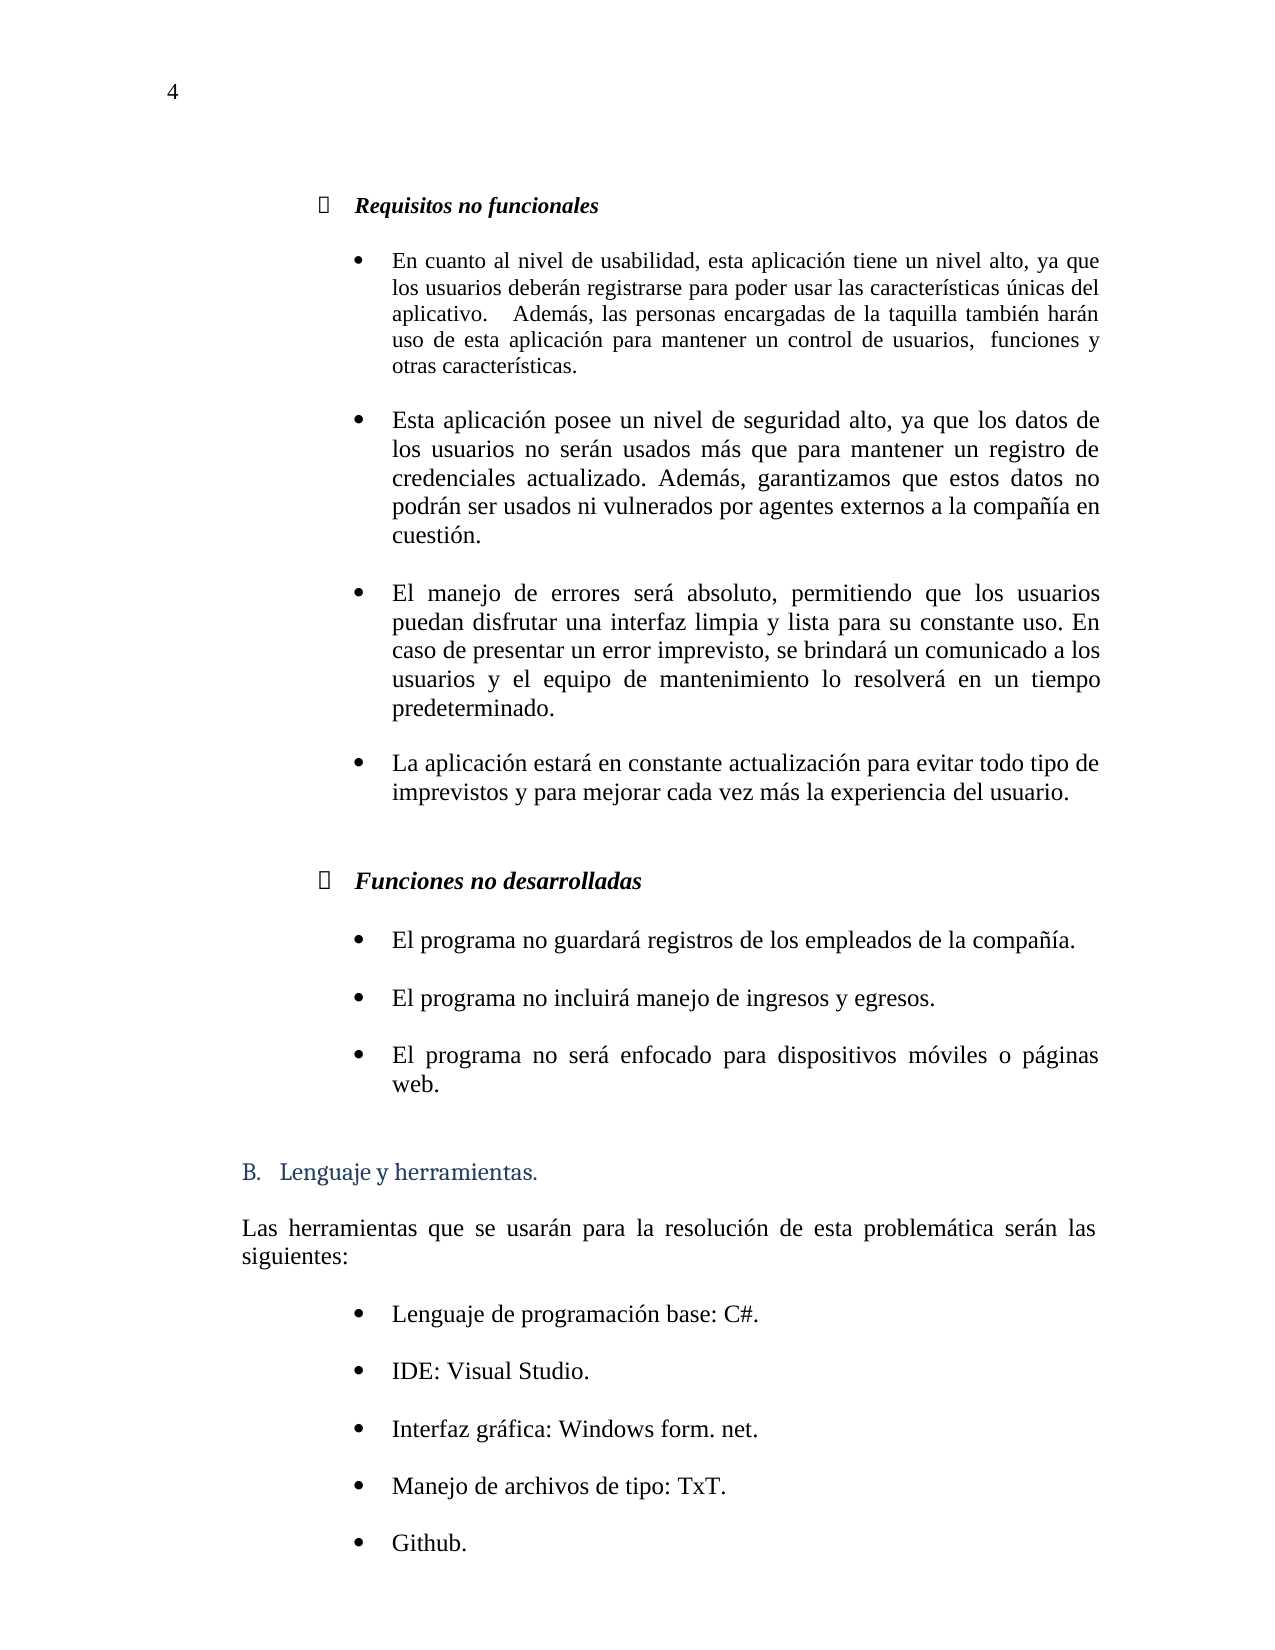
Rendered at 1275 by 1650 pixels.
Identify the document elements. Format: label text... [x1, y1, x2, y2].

list En cuanto al nivel de usabilidad, esta aplicación tiene un nivel alto, ya que los usuarios deberán registrarse para poder usar las características únicas del aplicativo. Además, las personas encargadas de la taquilla también harán uso de esta aplicación para mantener un control de usuarios, funciones y otras características. [354, 247, 1100, 379]
list Esta aplicación posee un nivel de seguridad alto, ya que los datos de los usuarios no serán usados más que para mantener un registro de credenciales actualizado. Además, garantizamos que estos datos no podrán ser usados ni vulnerados por agentes externos a la compañía en cuestión. [354, 405, 1100, 549]
list Requisitos no funcionales [317, 189, 1246, 221]
list Manejo de archivos de tipo: TxT. [354, 1471, 1246, 1500]
list El programa no guardará registros de los empleados de la compañía. [354, 926, 1246, 954]
list IDE: Visual Studio. [354, 1356, 1246, 1385]
list El manejo de errores será absoluto, permitiendo que los usuarios puedan disfrutar una interfaz limpia y lista para su constante uso. En caso de presentar un error imprevisto, se brindará un comunicado a los usuarios y el equipo de mantenimiento lo resolverá en un tiempo predeterminado. [354, 578, 1101, 722]
list Github. [354, 1528, 1246, 1557]
list Interfaz gráfica: Windows form. net. [354, 1414, 1246, 1442]
list El programa no será enfocado para dispositivos móviles o páginas web. [354, 1041, 1100, 1098]
list Lenguaje de programación base: C#. [354, 1299, 1246, 1327]
text Las herramientas que se usarán para la resolución de esta problemática serán las siguientes: [242, 1213, 1128, 1270]
subtitle Funciones no desarrolladas [317, 863, 1246, 897]
list La aplicación estará en constante actualización para evitar todo tipo de imprevistos y para mejorar cada vez más la experiencia del usuario. [354, 748, 1100, 805]
list Lenguaje y herramientas. [242, 1158, 1246, 1186]
list El programa no incluirá manejo de ingresos y egresos. [354, 983, 1246, 1012]
